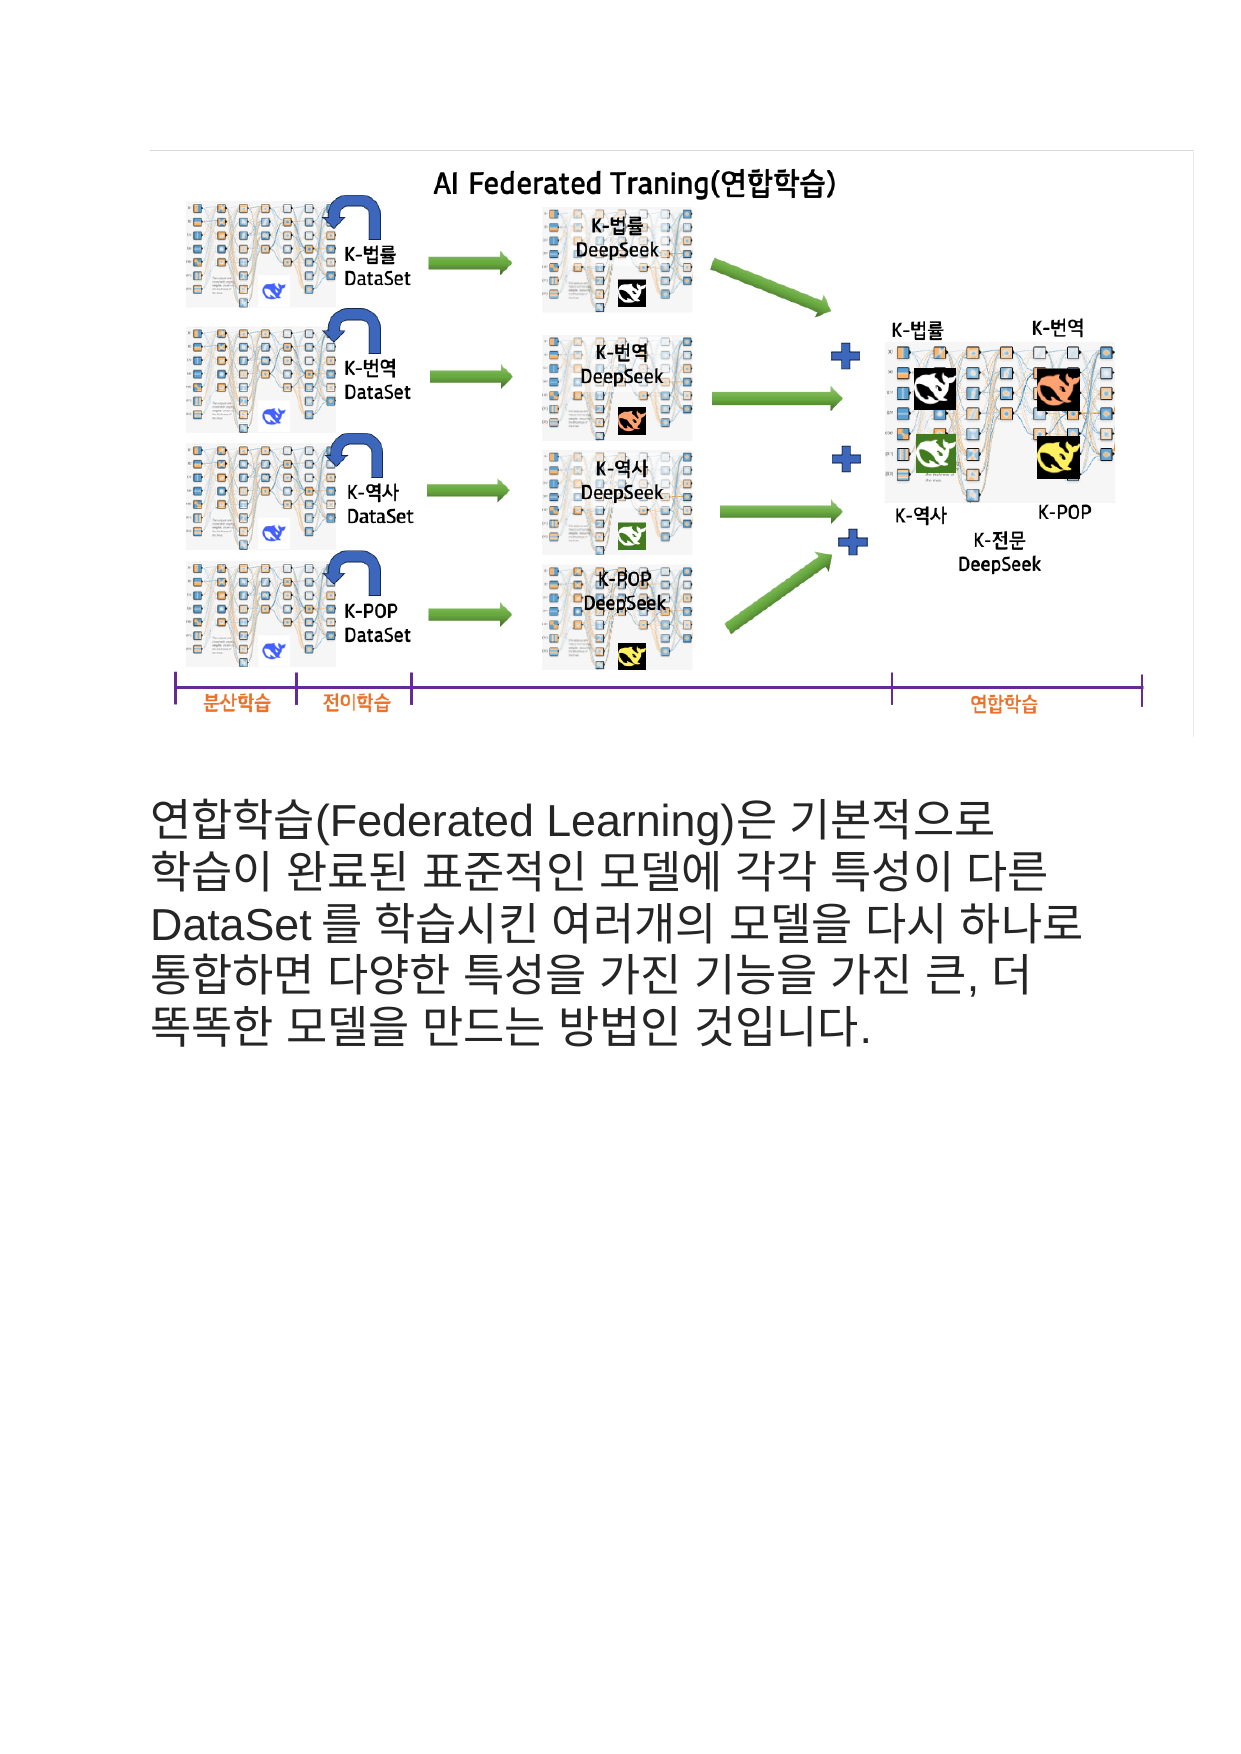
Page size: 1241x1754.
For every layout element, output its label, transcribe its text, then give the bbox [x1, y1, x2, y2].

picture [150, 150, 1194, 737]
text 연합학습(Federated Learning)은 기본적으로 학습이 완료된 표준적인 모델에 각각 특성이 다른 DataSet를 학습시킨 여러개의 모델을 다시 하나로 통합하면 다양한 특성을 가진 기능을 가진 큰, 더 똑똑한 모델을 만드는 방법인 것입니다. [150, 795, 1090, 1053]
